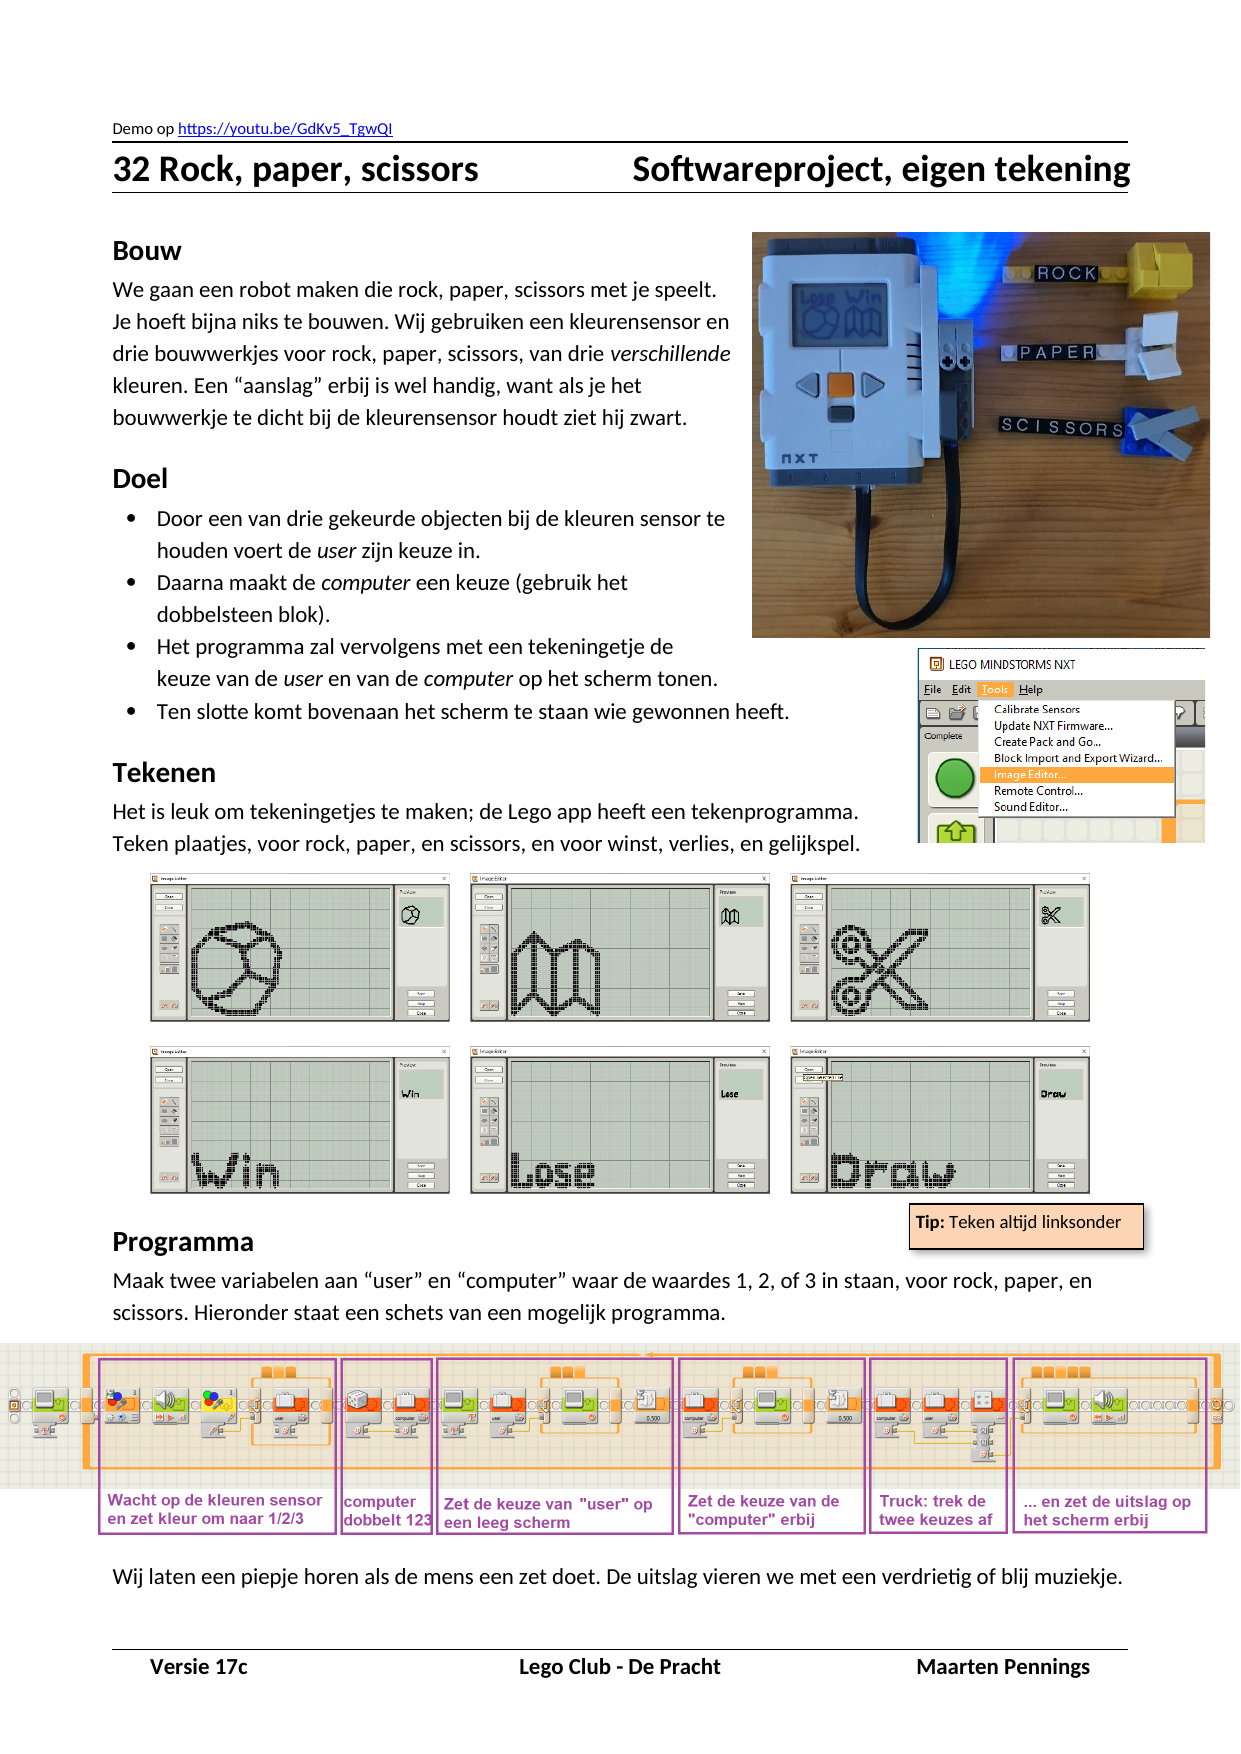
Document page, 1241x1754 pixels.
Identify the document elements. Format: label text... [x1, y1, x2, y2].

picture [752, 232, 1211, 638]
text We gaan een robot maken die rock, paper, scissors met je speelt. Je hoeft bijna niks te bouwen. Wij gebruiken een kleurensensor en drie bouwwerkjes voor rock, paper, scissors, van drie verschillende kleuren. Een “aanslag” erbij is wel handig, want als je het bouwwerkje te dicht bij de kleurensensor houdt ziet hij zwart. [112, 275, 752, 431]
picture [0, 1343, 1241, 1546]
picture [790, 1046, 1090, 1194]
text 32 Rock, paper, scissors Softwareproject, eigen tekening [112, 143, 1128, 192]
list Ten slotte komt bovenaan het scherm te staan wie gewonnen heeft. [127, 697, 917, 725]
list Daarna maakt de computer een keuze (gebruik het dobbelsteen blok). [127, 568, 752, 628]
list Het programma zal vervolgens met een tekeningetje de keuze van de user en van de computer op het scherm tonen. [127, 632, 1128, 693]
list Door een van drie gekeurde objecten bij de kleuren sensor te houden voert de user zijn keuze in. [127, 504, 752, 564]
text Het is leuk om tekeningetjes te maken; de Lego app heeft een tekenprogramma. Teken plaatjes, voor rock, paper, en scissors, en voor winst, verlies, en gelijkspel. [112, 797, 1128, 857]
text Programma [112, 1223, 919, 1259]
text Bouw [112, 232, 752, 267]
picture [470, 873, 770, 1022]
text Maak twee variabelen aan “user” en “computer” waar de waardes 1, 2, of 3 in staan, voor rock, paper, en scissors. Hieronder staat een schets van een mogelijk programma. [112, 1266, 1128, 1326]
picture [150, 873, 450, 1022]
text Tekenen [112, 754, 917, 789]
text Demo op https://youtu.be/GdKv5_TgwQI [112, 118, 1128, 138]
text Wij laten een piepje horen als de mens een zet doet. De uitslag vieren we met een verdrietig of blij muziekje. [112, 1562, 1128, 1590]
picture [917, 648, 1205, 843]
text Doel [112, 461, 752, 496]
picture [150, 1046, 450, 1194]
picture [790, 873, 1090, 1022]
picture [470, 1046, 770, 1194]
